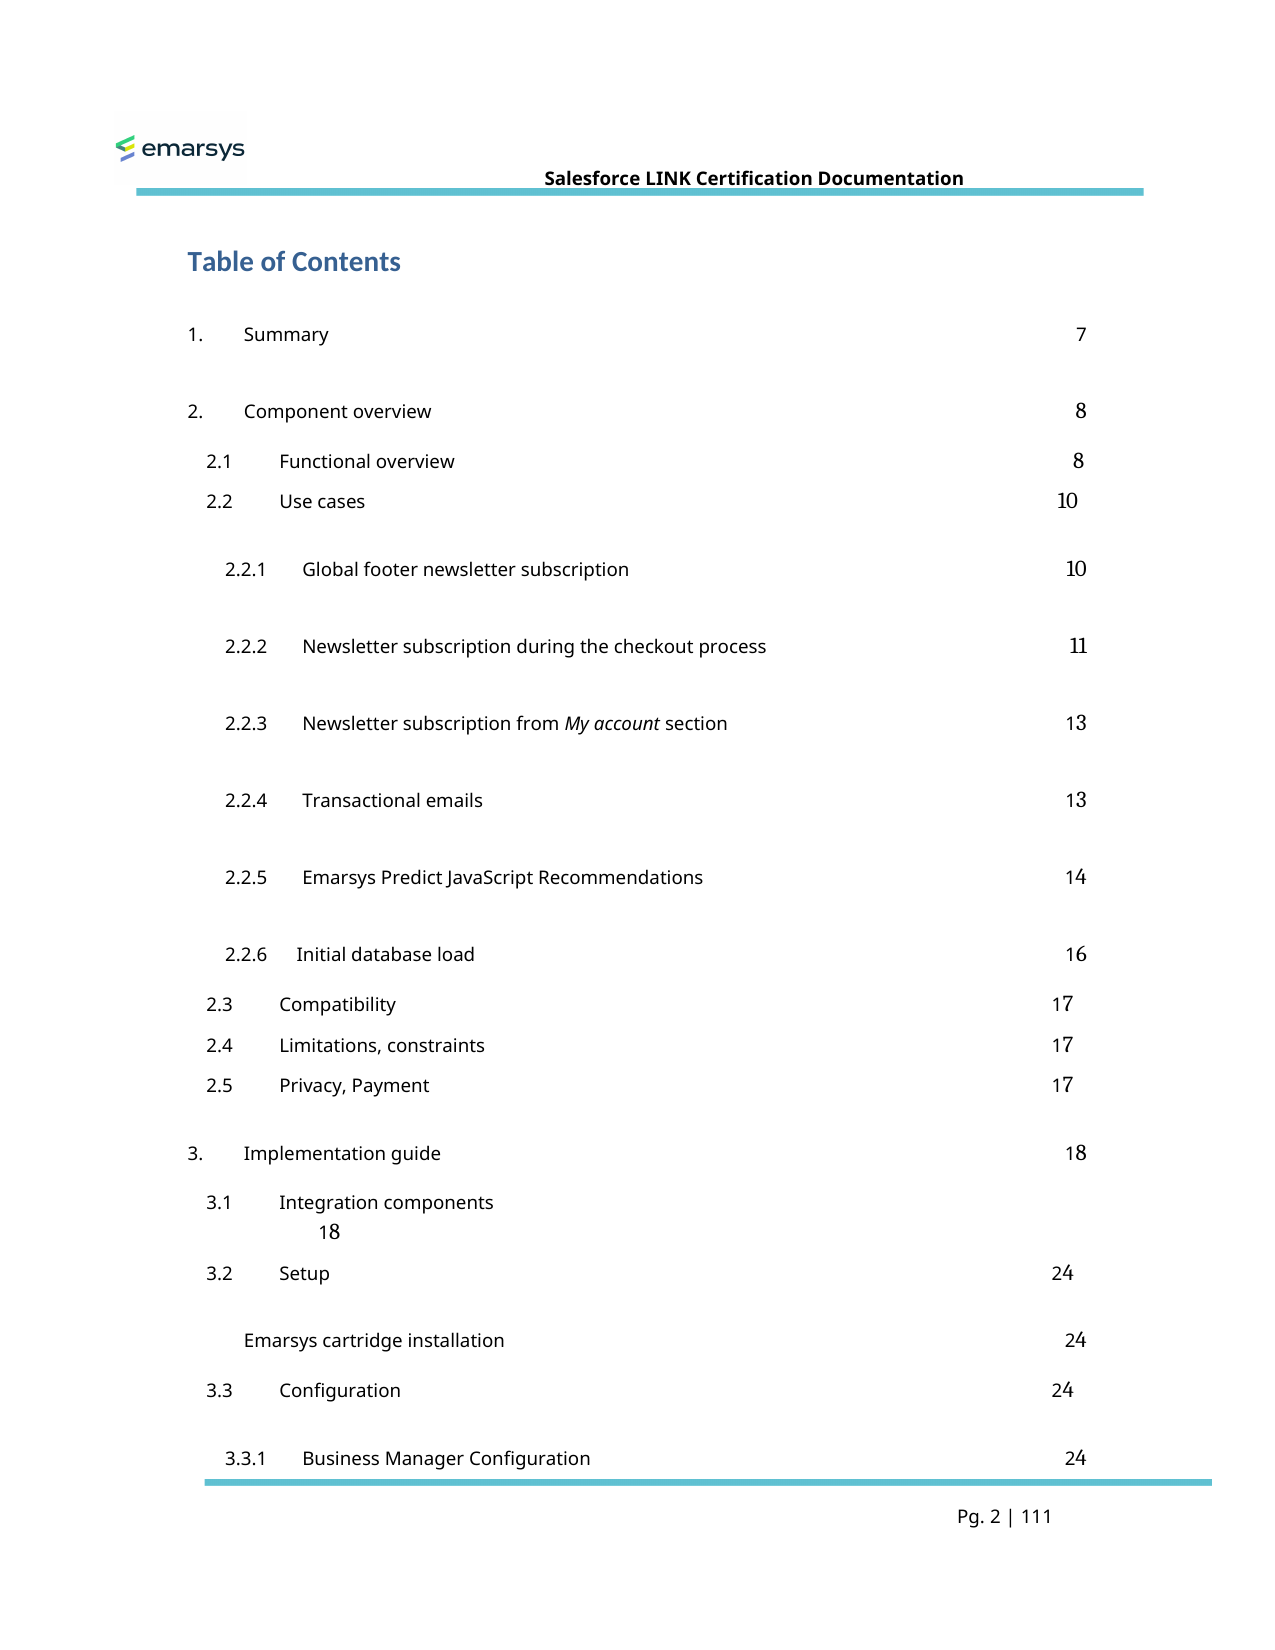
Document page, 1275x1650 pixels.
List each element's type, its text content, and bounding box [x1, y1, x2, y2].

picture [113, 111, 247, 185]
picture [204, 1479, 1212, 1486]
text Table of Contents [187, 243, 1087, 279]
picture [136, 188, 1144, 196]
